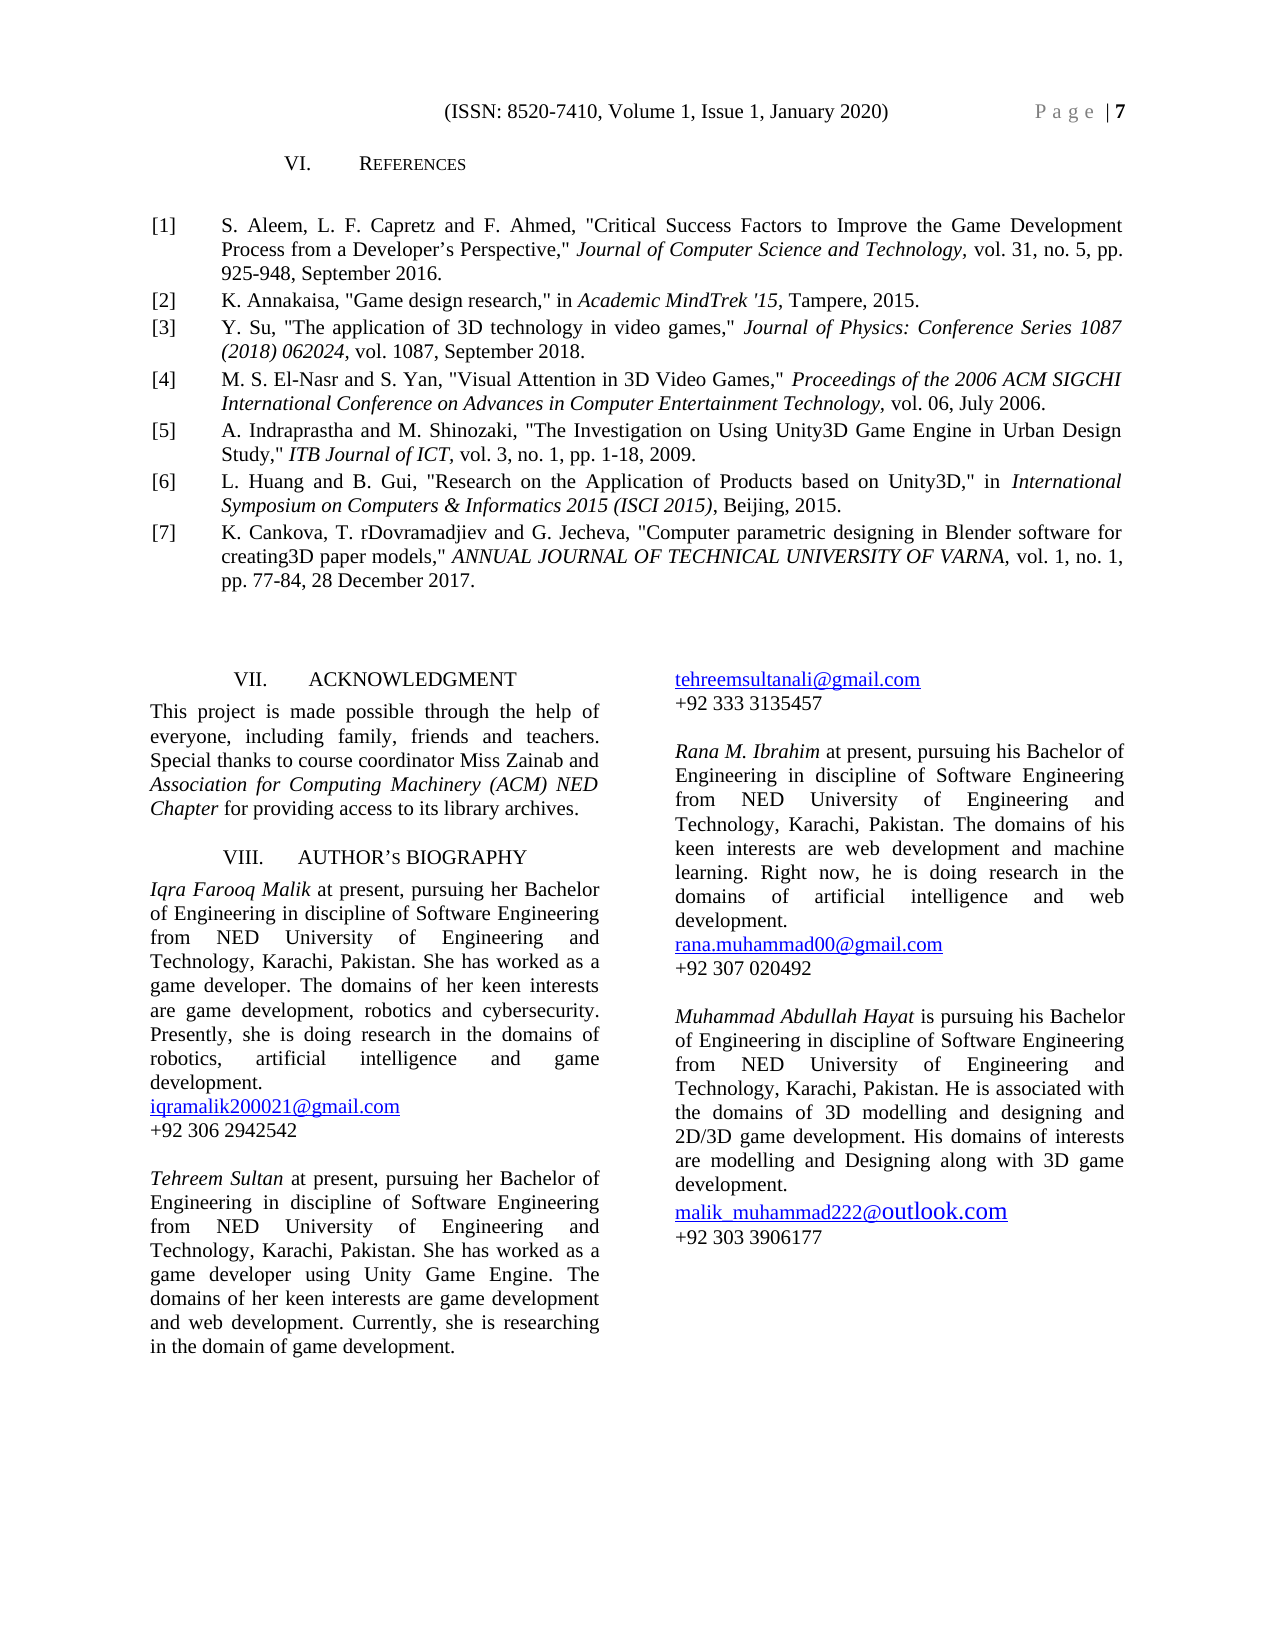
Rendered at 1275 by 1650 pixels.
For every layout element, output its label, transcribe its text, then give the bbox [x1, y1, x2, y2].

text Iqra Farooq Malik at present, pursuing her Bachelor of Engineering in discipline of Software Engineering from NED University of Engineering and Technology, Karachi, Pakistan. She has worked as a game developer. The domains of her keen interests are game development, robotics and cybersecurity. Presently, she is doing research in the domains of robotics, artificial intelligence and game development. [150, 877, 600, 1094]
text Rana M. Ibrahim at present, pursuing his Bachelor of Engineering in discipline of Software Engineering from NED University of Engineering and Technology, Karachi, Pakistan. The domains of his keen interests are web development and machine learning. Right now, he is doing research in the domains of artificial intelligence and web development. [675, 739, 1125, 932]
text tehreemsultanali@gmail.com [675, 667, 1125, 691]
text +92 333 3135457 [675, 691, 1125, 715]
subtitle AUTHOR’s BIOGRAPHY [150, 845, 600, 869]
subtitle ACKNOWLEDGMENT [150, 667, 600, 691]
text +92 306 2942542 [150, 1118, 600, 1142]
text Muhammad Abdullah Hayat is pursuing his Bachelor of Engineering in discipline of Software Engineering from NED University of Engineering and Technology, Karachi, Pakistan. He is associated with the domains of 3D modelling and designing and 2D/3D game development. His domains of interests are modelling and Designing along with 3D game development. [675, 1004, 1125, 1196]
text +92 303 3906177 [675, 1225, 1125, 1249]
text malik_muhammad222@outlook.com [675, 1196, 1125, 1225]
text iqramalik200021@gmail.com [150, 1094, 600, 1118]
text Tehreem Sultan at present, pursuing her Bachelor of Engineering in discipline of Software Engineering from NED University of Engineering and Technology, Karachi, Pakistan. She has worked as a game developer using Unity Game Engine. The domains of her keen interests are game development and web development. Currently, she is researching in the domain of game development. [150, 1166, 600, 1358]
text This project is made possible through the help of everyone, including family, friends and teachers. Special thanks to course coordinator Miss Zainab and Association for Computing Machinery (ACM) NED Chapter for providing access to its library archives. [150, 699, 600, 820]
text rana.muhammad00@gmail.com [675, 932, 1125, 956]
text +92 307 020492 [675, 956, 1125, 980]
